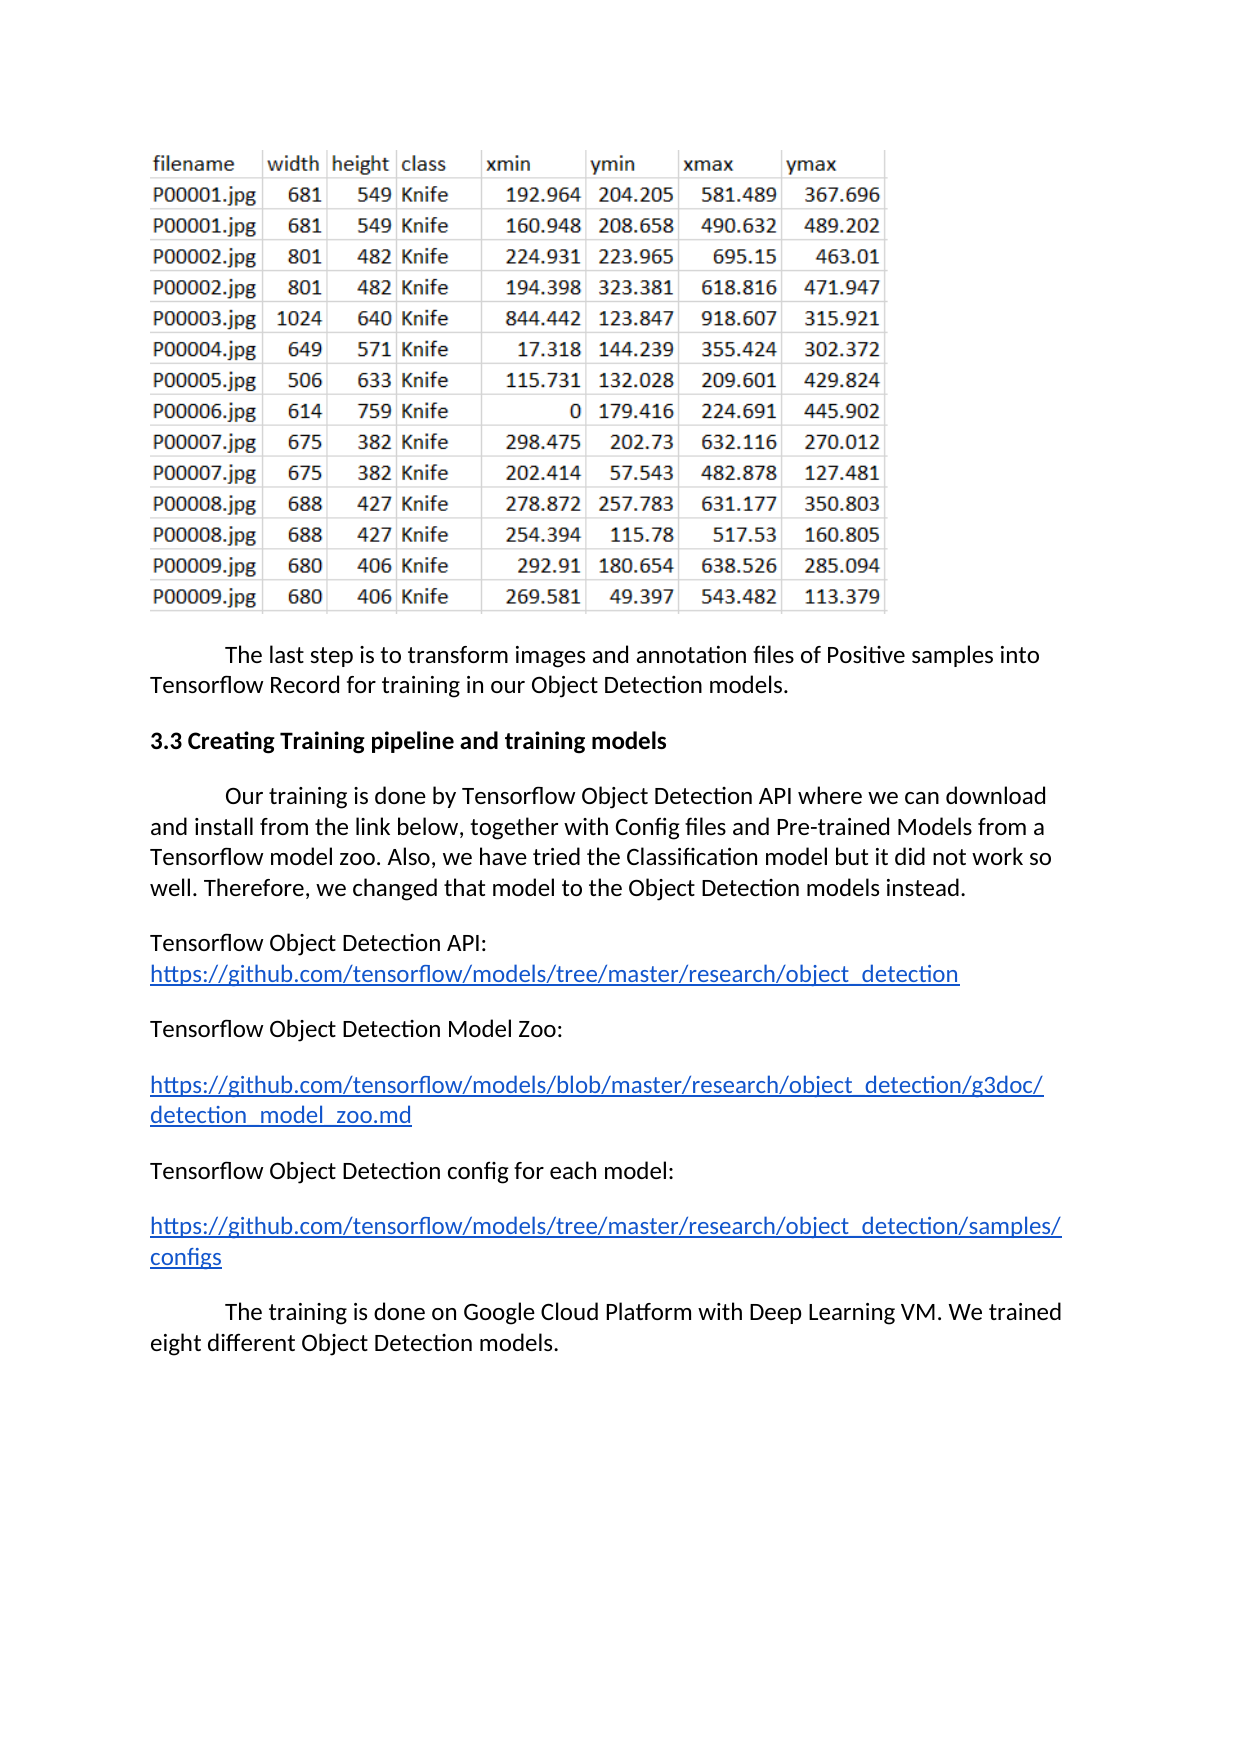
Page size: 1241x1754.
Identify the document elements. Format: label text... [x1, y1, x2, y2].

text The training is done on Google Cloud Platform with Deep Learning VM. We trained eight different Object Detection models. [150, 1297, 1090, 1358]
text Tensorflow Object Detection config for each model: [150, 1155, 1090, 1186]
text Tensorflow Object Detection Model Zoo: [150, 1013, 1090, 1044]
text 3.3 Creating Training pipeline and training models [150, 725, 1090, 755]
text https://github.com/tensorflow/models/blob/master/research/object_detection/g3doc/detection_model_zoo.md [150, 1069, 1090, 1130]
picture [150, 150, 888, 614]
text https://github.com/tensorflow/models/tree/master/research/object_detection/samples/configs [150, 1211, 1090, 1272]
text The last step is to transform images and annotation files of Positive samples into Tensorflow Record for training in our Object Detection models. [150, 639, 1090, 700]
text Our training is done by Tensorflow Object Detection API where we can download and install from the link below, together with Config files and Pre-trained Models from a Tensorflow model zoo. Also, we have tried the Classification model but it did not work so well. Therefore, we changed that model to the Object Detection models instead. [150, 780, 1090, 902]
text Tensorflow Object Detection API: https://github.com/tensorflow/models/tree/master/research/object_detection [150, 927, 1090, 988]
